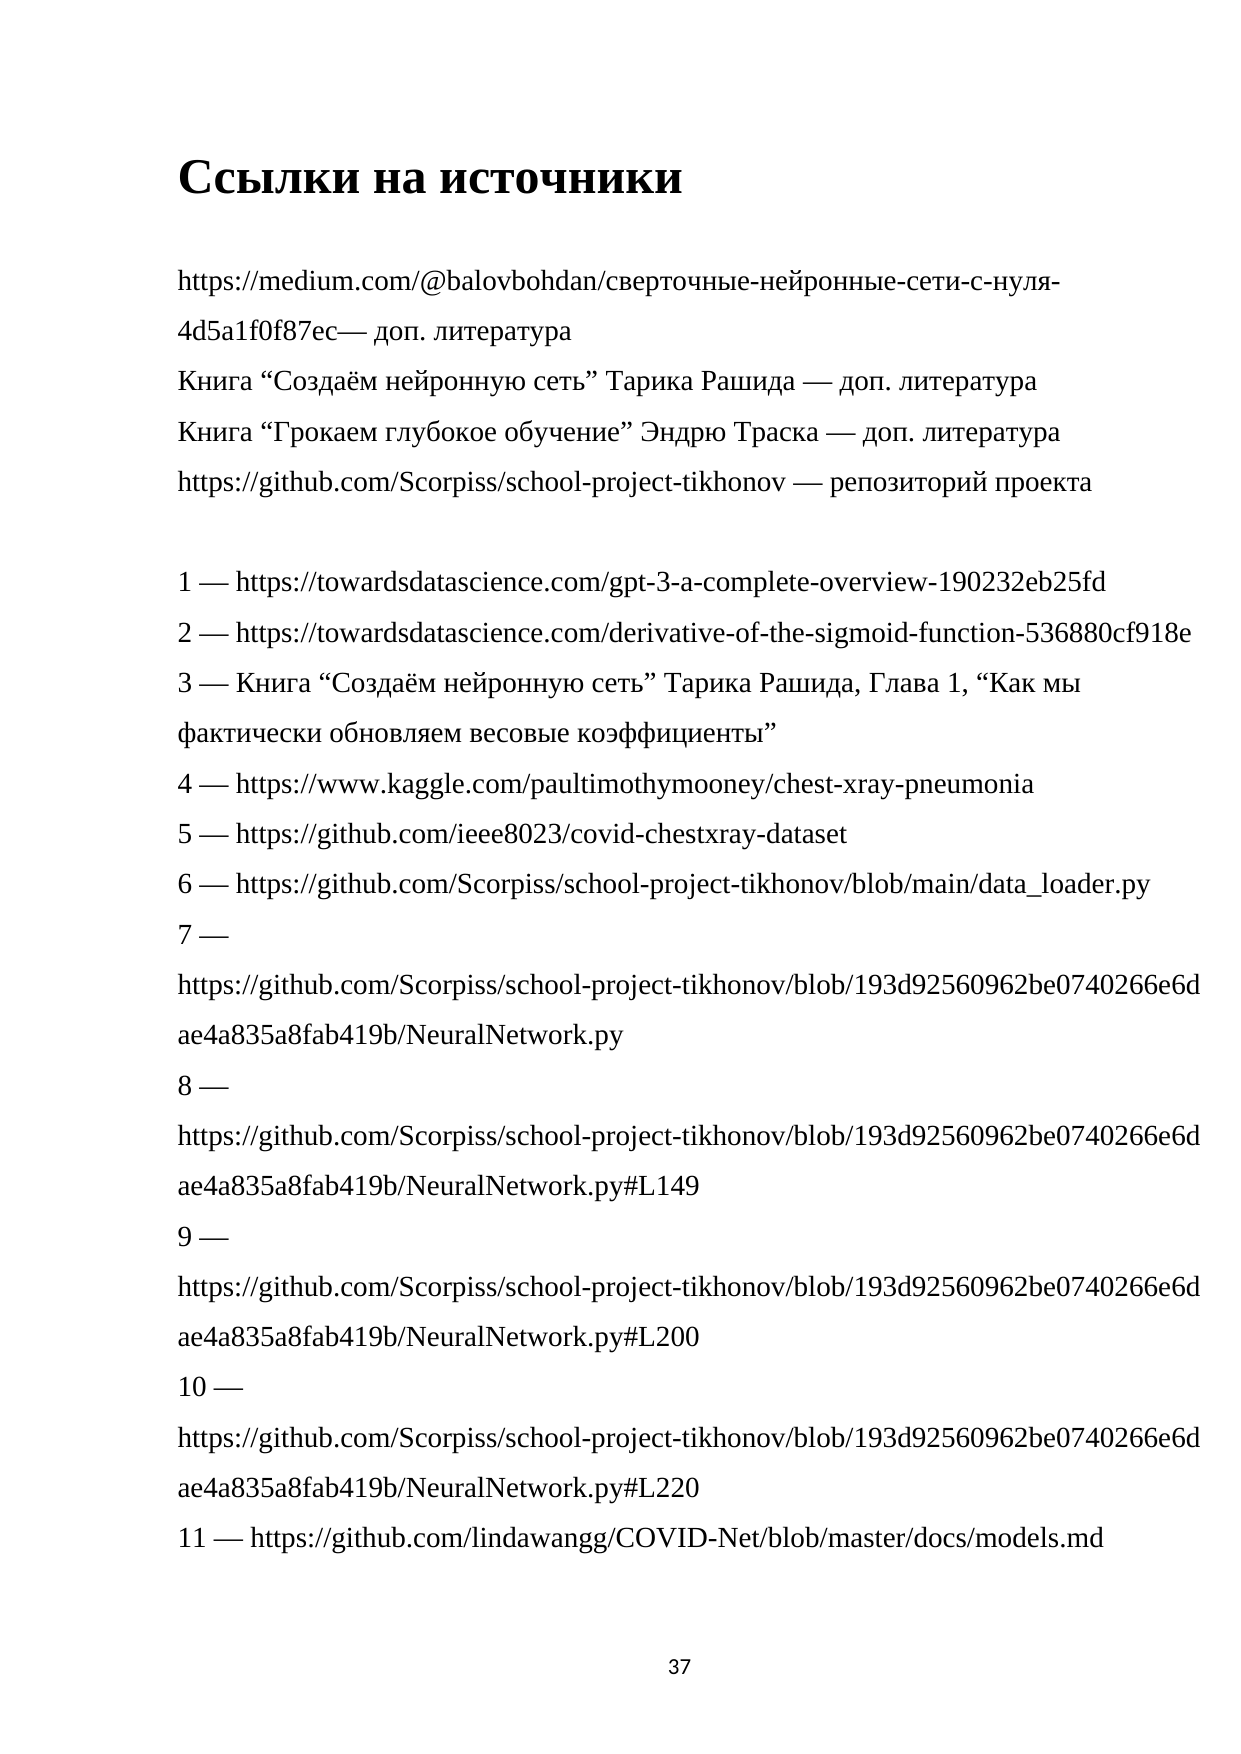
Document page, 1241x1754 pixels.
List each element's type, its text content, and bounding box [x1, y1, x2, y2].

text 5 — https://github.com/ieee8023/covid-chestxray-dataset [177, 816, 1211, 850]
text Книга “Создаём нейронную сеть” Тарика Рашида — доп. литература [177, 363, 1211, 397]
text 4 — https://www.kaggle.com/paultimothymooney/chest-xray-pneumonia [177, 766, 1211, 799]
text 1 — https://towardsdatascience.com/gpt-3-a-complete-overview-190232eb25fd [177, 564, 1211, 598]
text Ссылки на источники [177, 147, 1211, 205]
text 6 — https://github.com/Scorpiss/school-project-tikhonov/blob/main/data_loader.py [177, 866, 1211, 900]
text 2 — https://towardsdatascience.com/derivative-of-the-sigmoid-function-536880cf918e [177, 615, 1211, 648]
text 8 — https://github.com/Scorpiss/school-project-tikhonov/blob/193d92560962be0740266e6dae4a835a8fab419b/NeuralNetwork.py#L149 [177, 1068, 1211, 1202]
text 11 — https://github.com/lindawangg/COVID-Net/blob/master/docs/models.md [177, 1521, 1211, 1554]
text Книга “Грокаем глубокое обучение” Эндрю Траска — доп. литература [177, 414, 1211, 447]
text https://medium.com/@balovbohdan/сверточные-нейронные-сети-с-нуля-4d5a1f0f87ec— доп. литература [177, 263, 1211, 347]
text https://github.com/Scorpiss/school-project-tikhonov — репозиторий проекта [177, 464, 1211, 497]
text 9 — https://github.com/Scorpiss/school-project-tikhonov/blob/193d92560962be0740266e6dae4a835a8fab419b/NeuralNetwork.py#L200 [177, 1219, 1211, 1353]
text 10 — https://github.com/Scorpiss/school-project-tikhonov/blob/193d92560962be0740266e6dae4a835a8fab419b/NeuralNetwork.py#L220 [177, 1369, 1211, 1504]
text 3 — Книга “Создаём нейронную сеть” Тарика Рашида, Глава 1, “Как мы фактически обновляем весовые коэффициенты” [177, 665, 1211, 749]
text 7 — https://github.com/Scorpiss/school-project-tikhonov/blob/193d92560962be0740266e6dae4a835a8fab419b/NeuralNetwork.py [177, 917, 1211, 1051]
